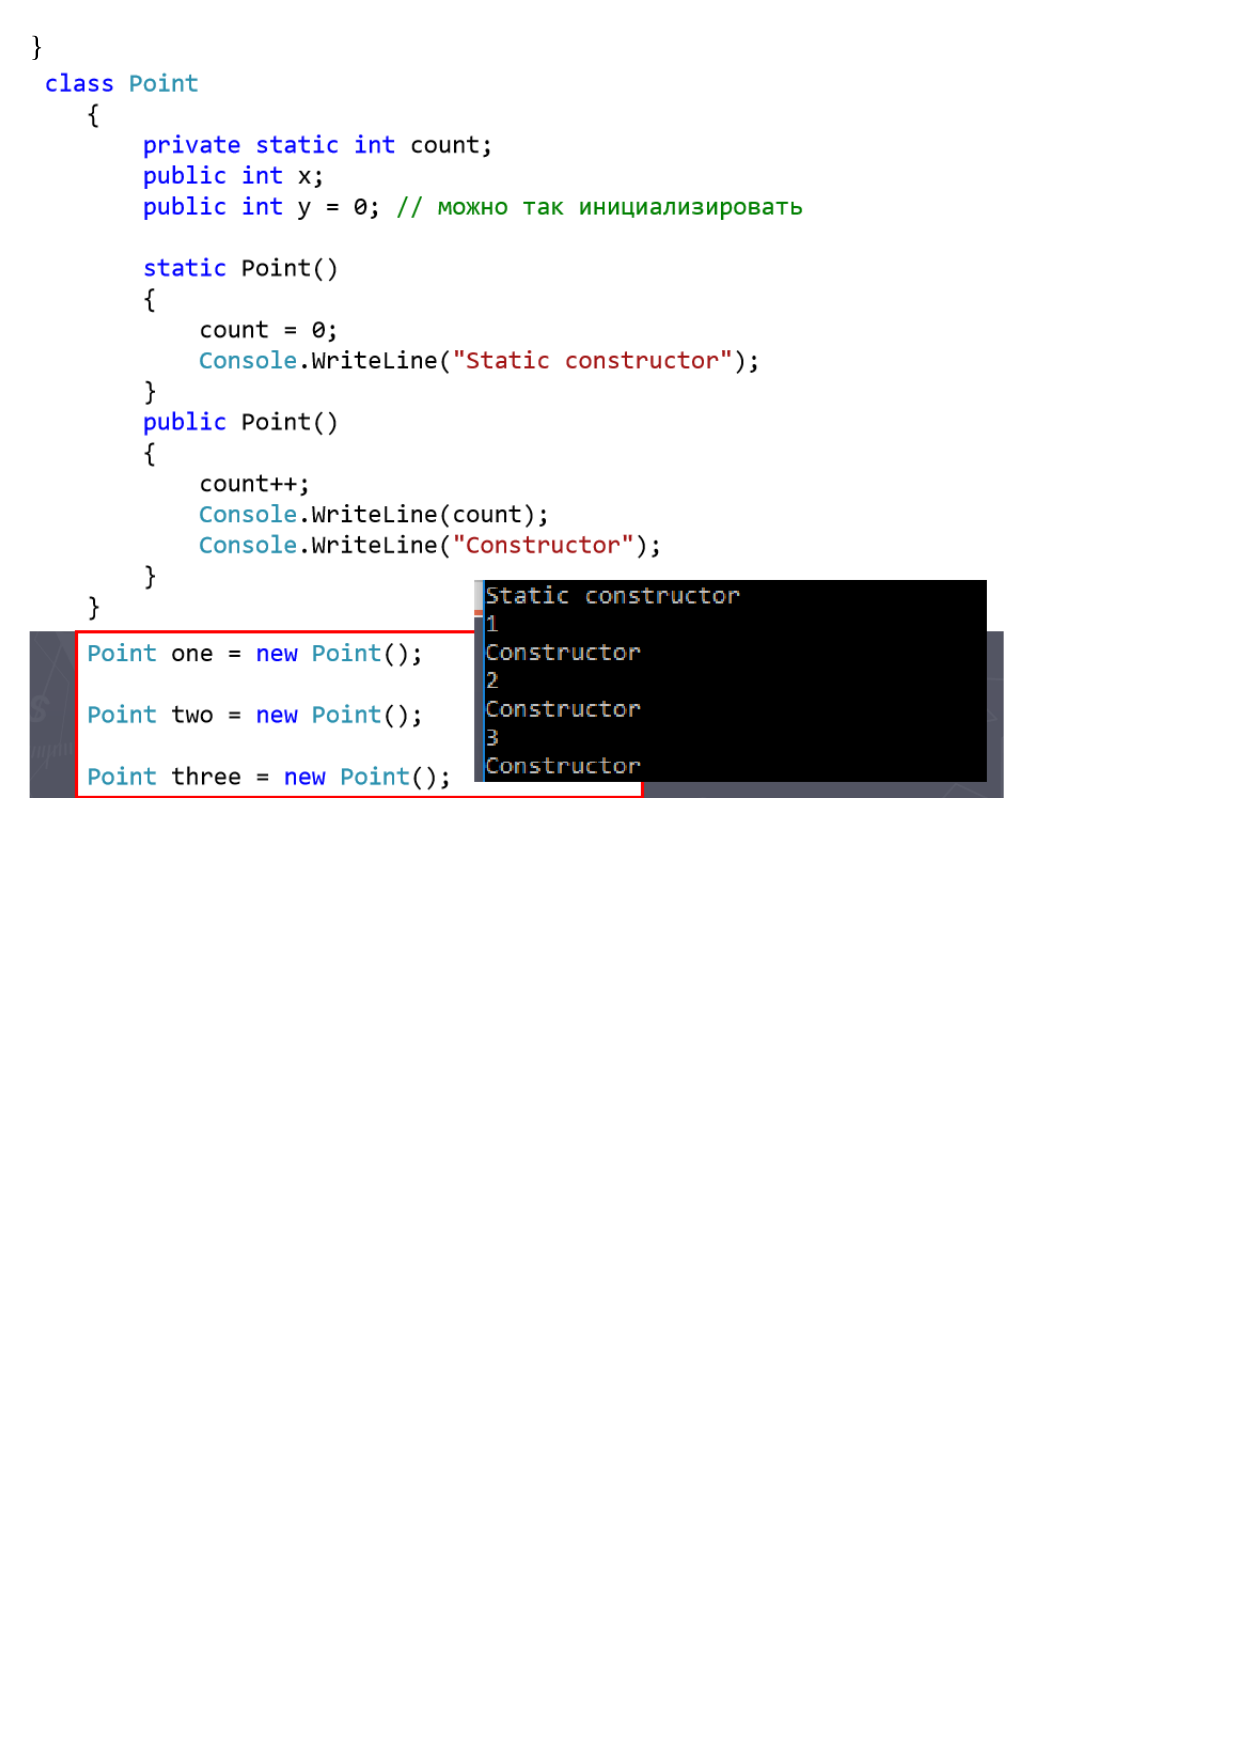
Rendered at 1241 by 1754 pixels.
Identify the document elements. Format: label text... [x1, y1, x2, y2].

picture [29, 65, 1004, 798]
